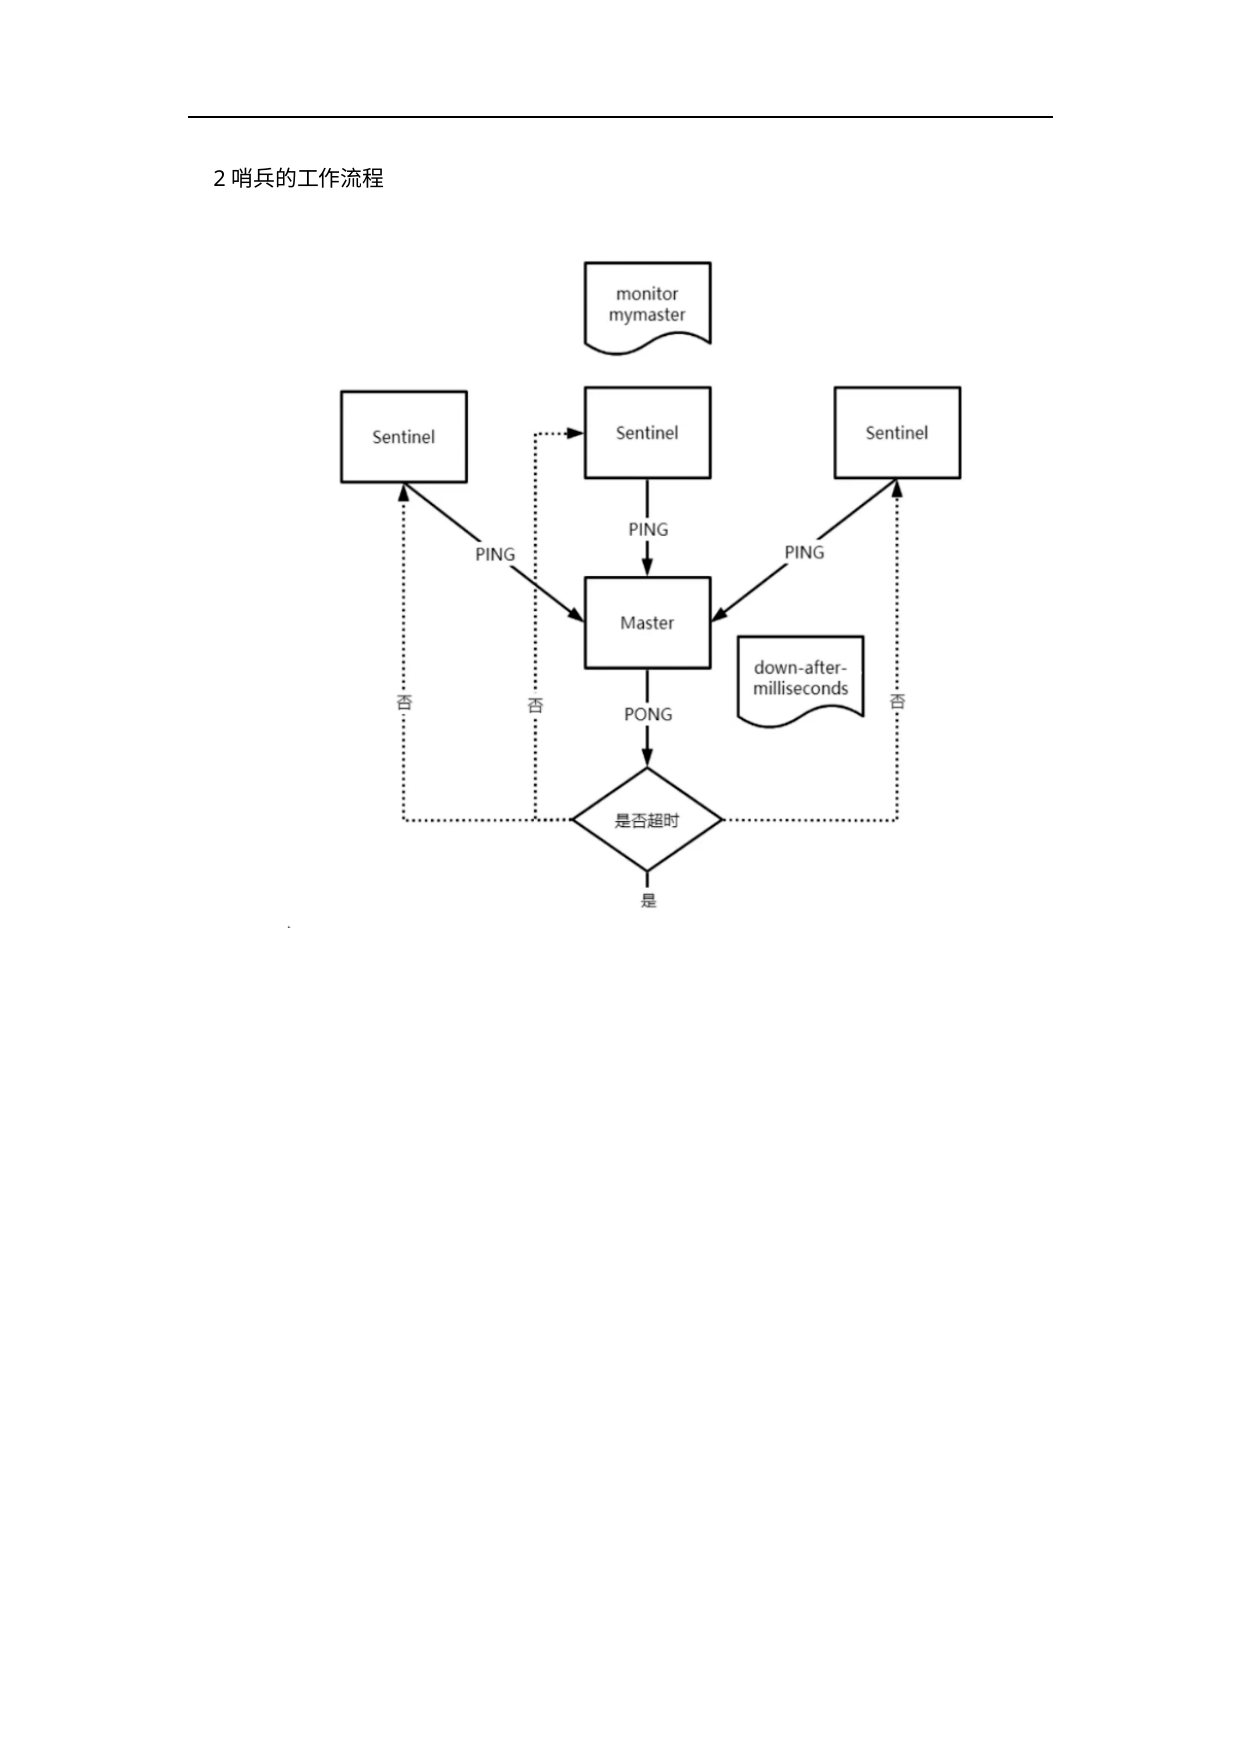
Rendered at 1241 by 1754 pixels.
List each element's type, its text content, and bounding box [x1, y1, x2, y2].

picture [287, 224, 997, 928]
subtitle 哨兵的工作流程 [187, 161, 1053, 193]
